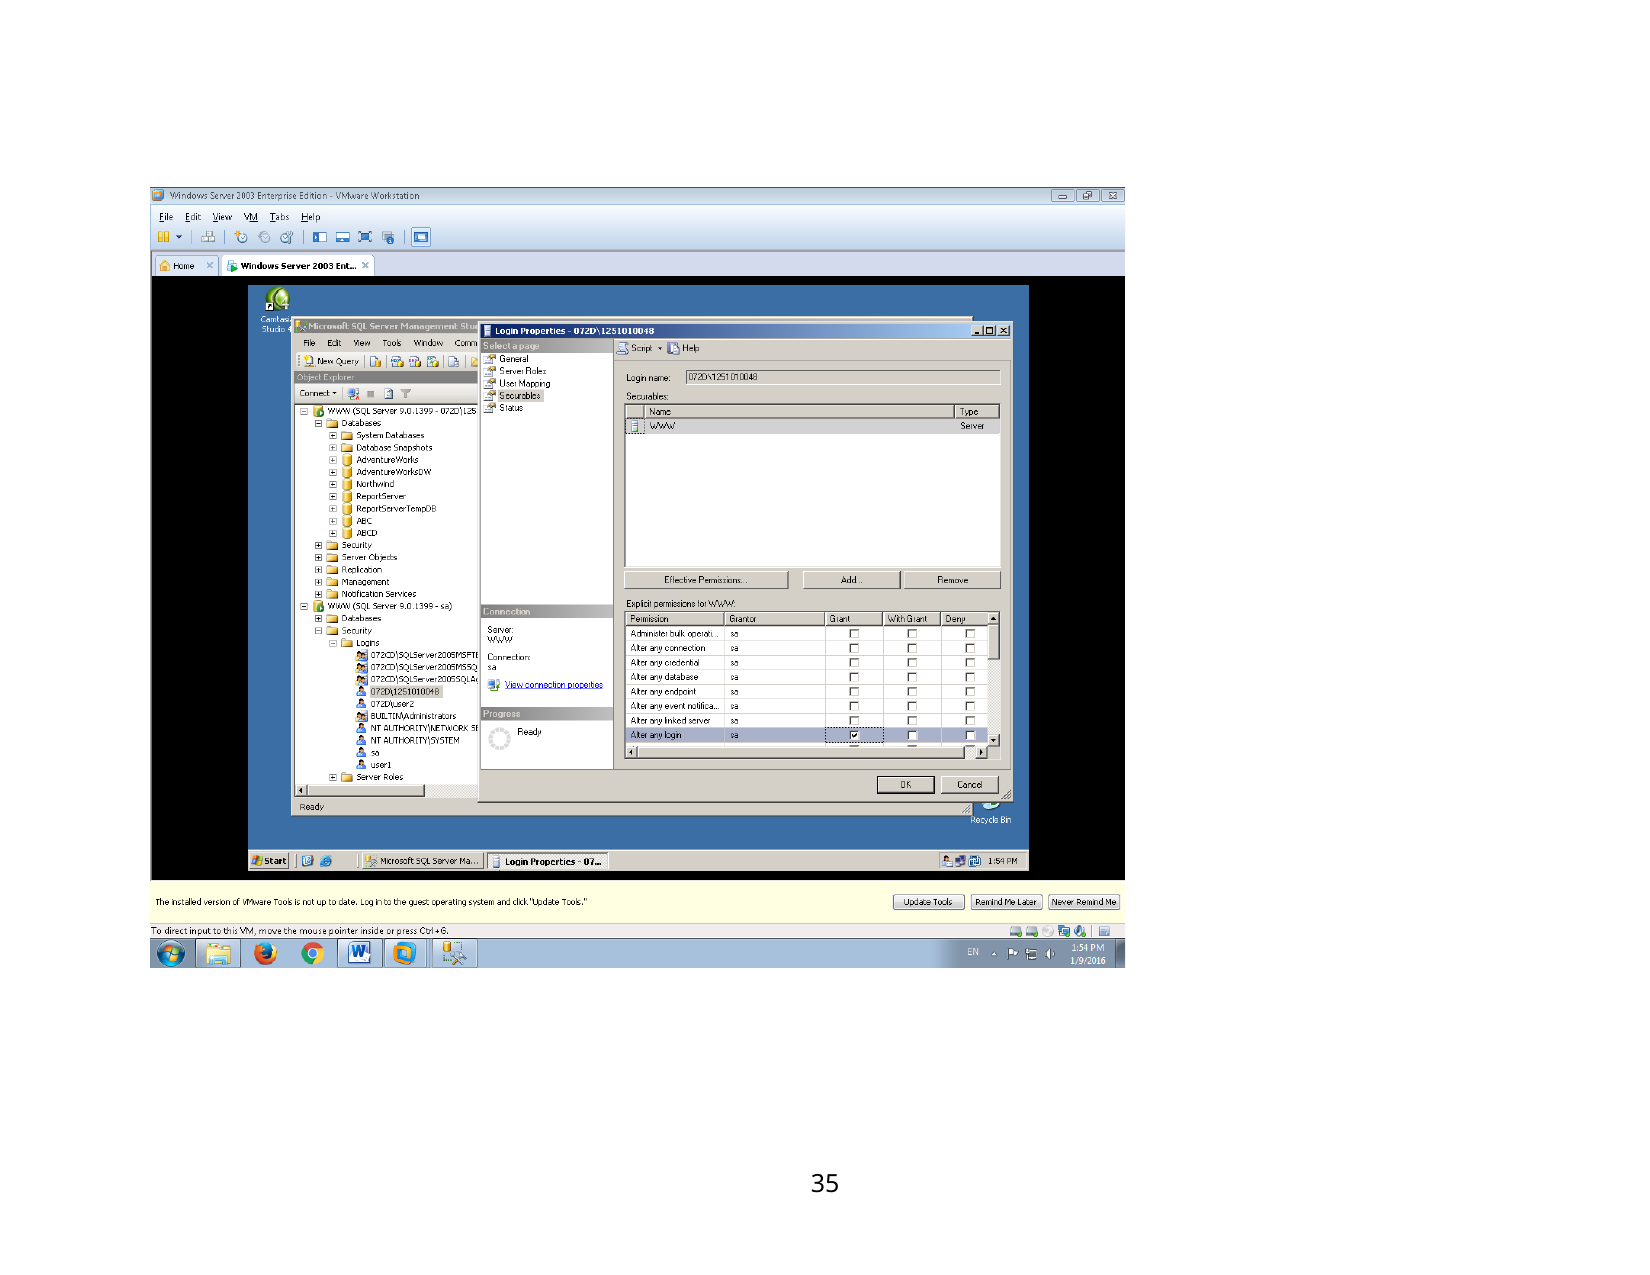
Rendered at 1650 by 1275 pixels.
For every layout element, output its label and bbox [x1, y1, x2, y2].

picture [150, 187, 1125, 968]
